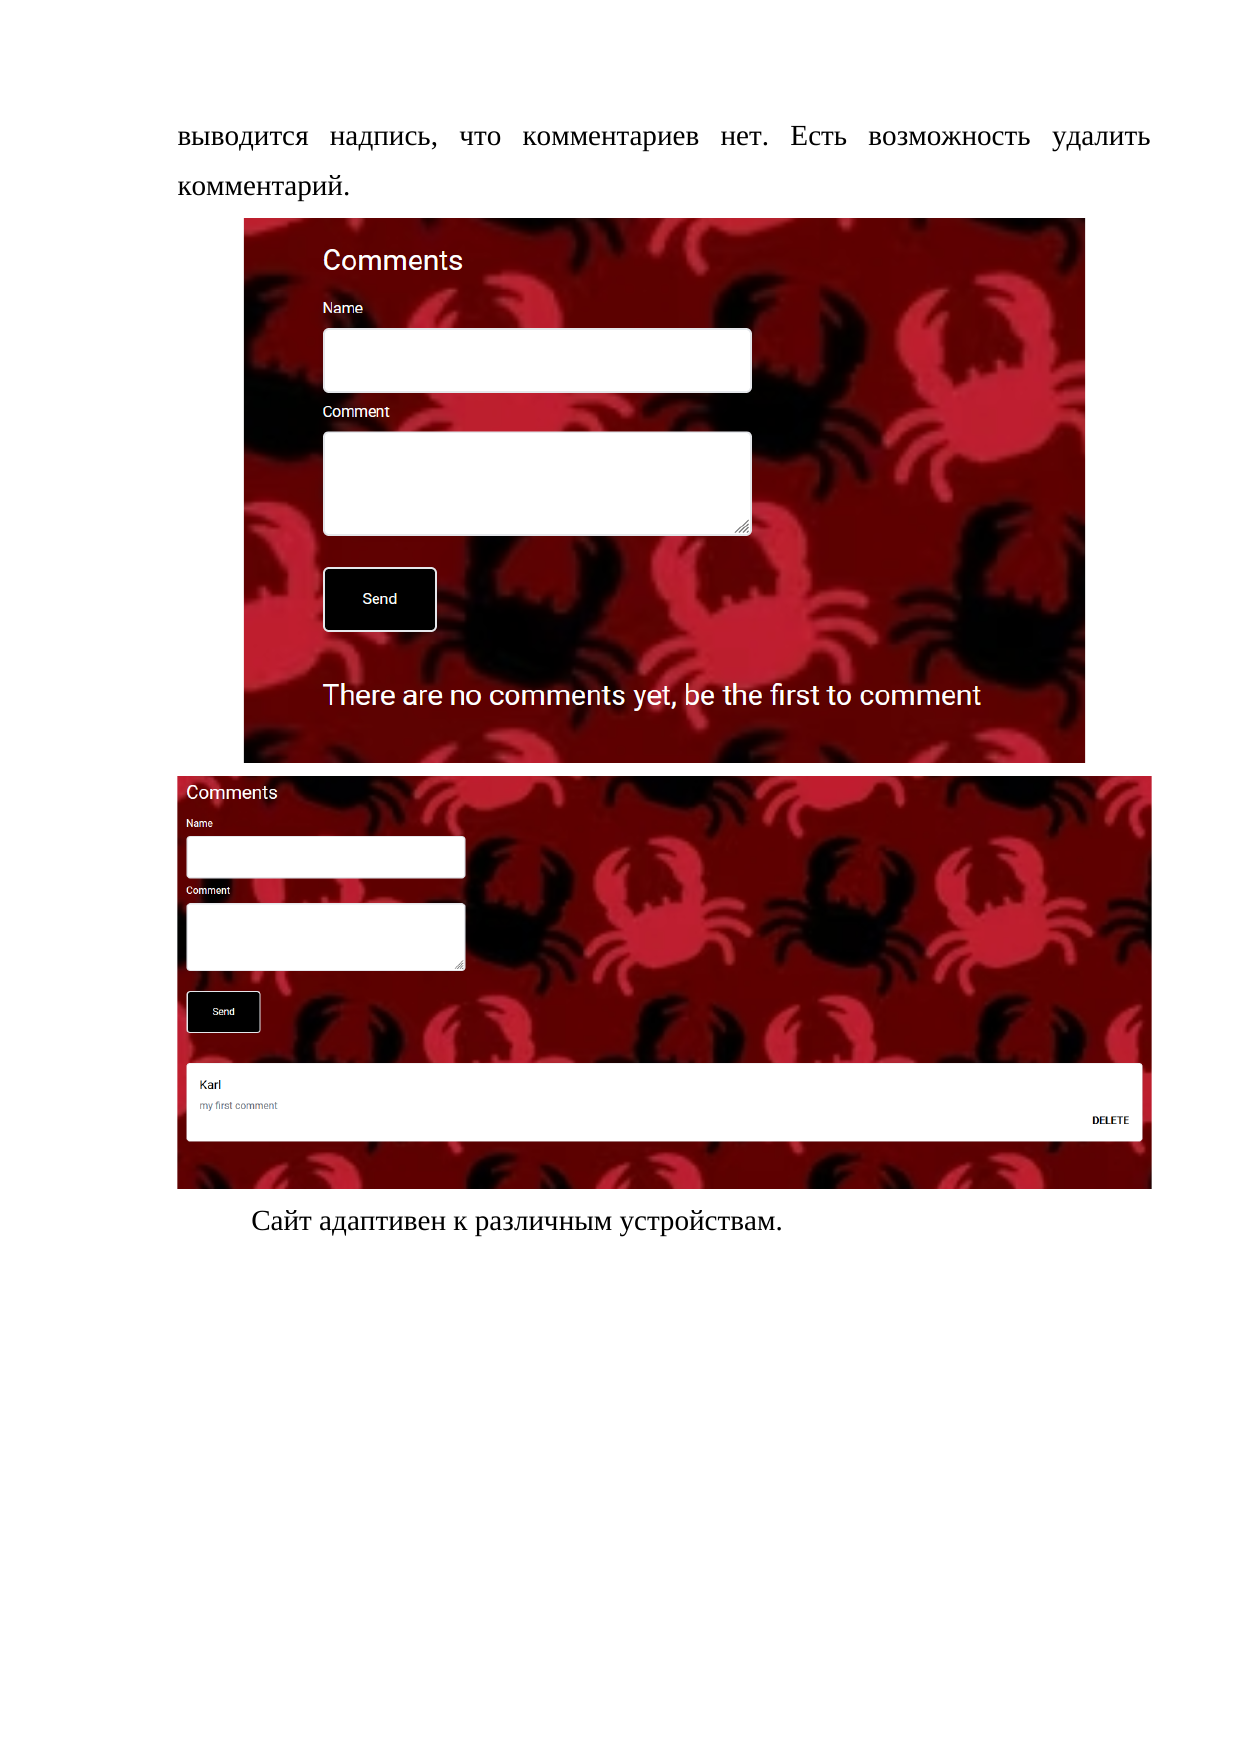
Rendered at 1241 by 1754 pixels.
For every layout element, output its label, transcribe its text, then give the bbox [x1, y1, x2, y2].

text Сайт адаптивен к различным устройствам. [177, 1203, 1152, 1236]
picture [177, 776, 1152, 1189]
picture [243, 218, 1086, 763]
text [177, 118, 1152, 202]
